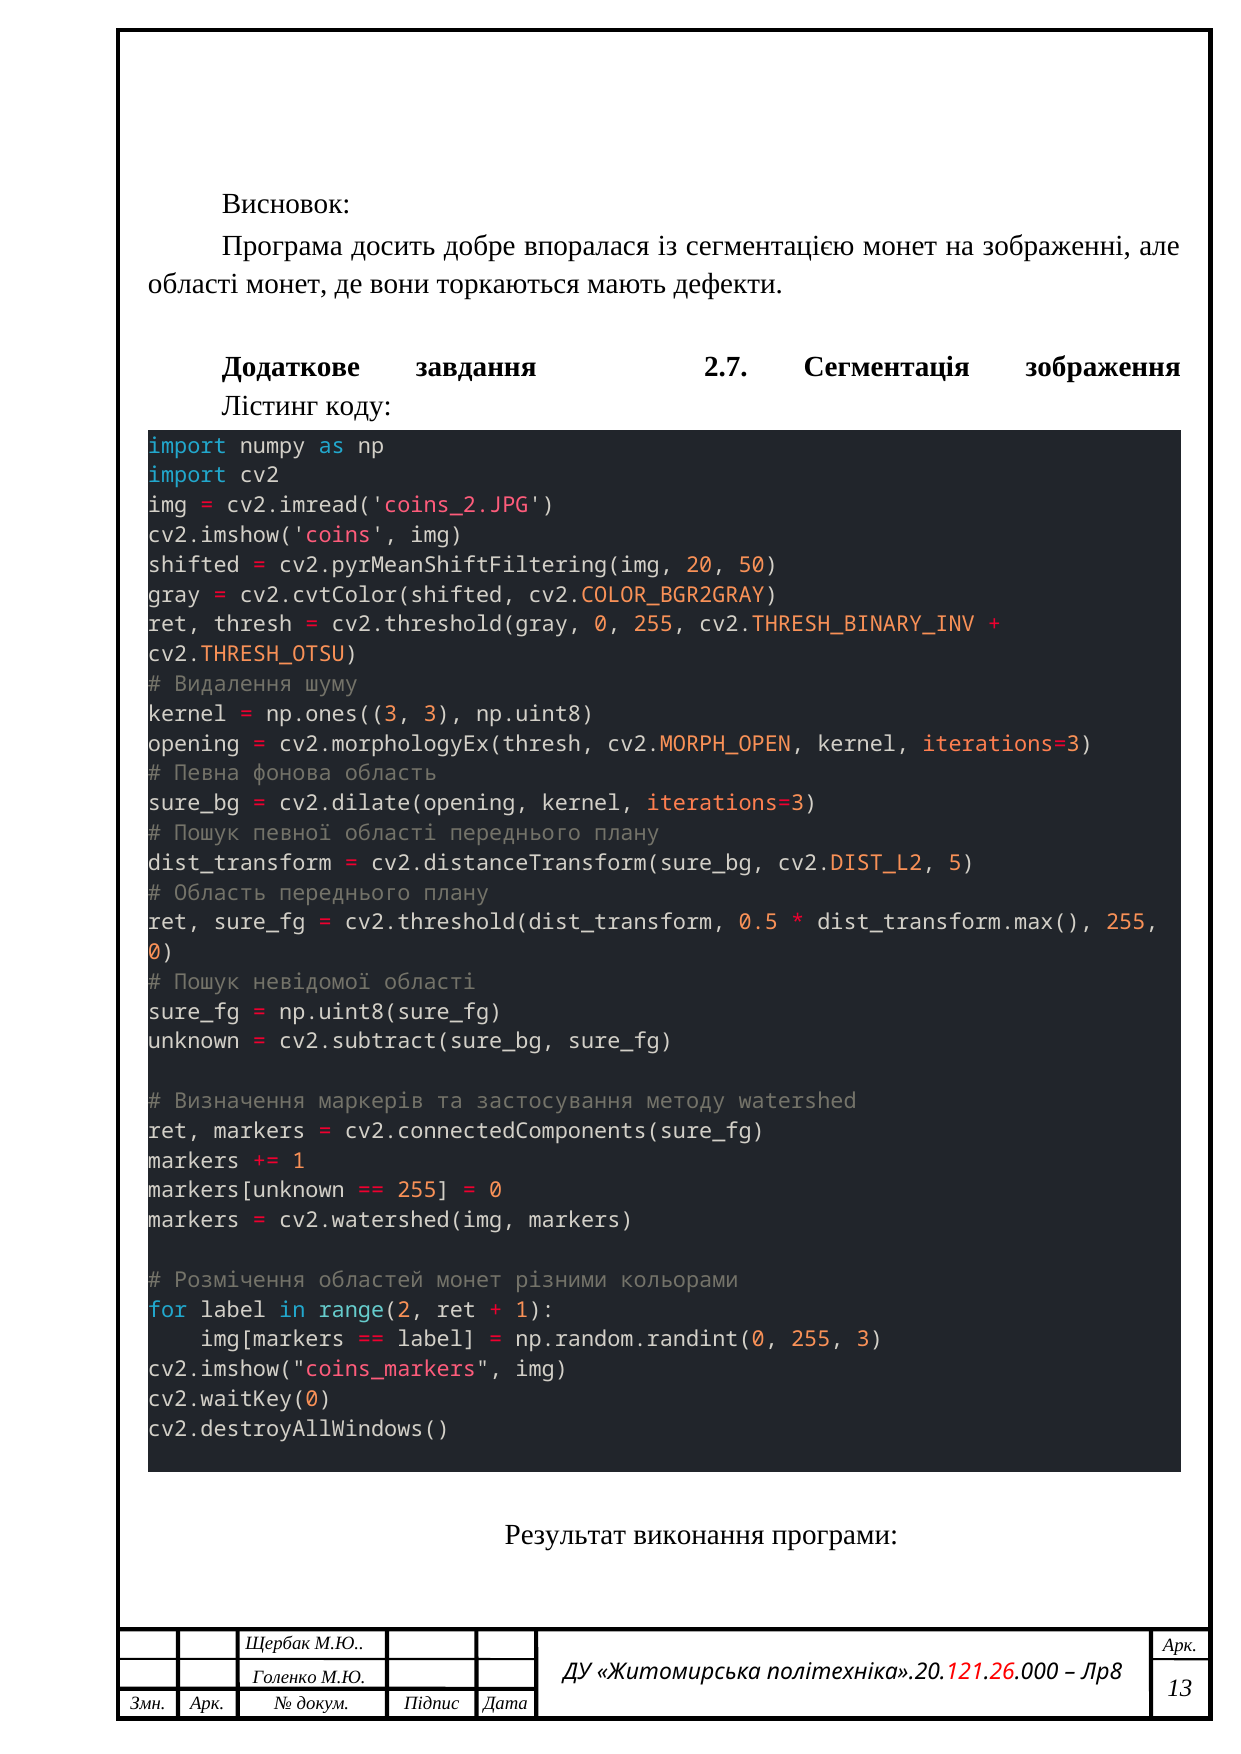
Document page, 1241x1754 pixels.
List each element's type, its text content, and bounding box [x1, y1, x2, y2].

text sure_fg = np.uint8(sure_fg) [148, 996, 1181, 1026]
text sure_bg = cv2.dilate(opening, kernel, iterations=3) [148, 787, 1181, 817]
text markers[unknown == 255] = 0 [148, 1174, 1181, 1204]
text for label in range(2, ret + 1): [148, 1294, 1181, 1323]
text # Видалення шуму [148, 668, 1181, 698]
text ret, sure_fg = cv2.threshold(dist_transform, 0.5 * dist_transform.max(), 255, 0) [148, 906, 1181, 966]
text Програма досить добре впоралася із сегментацією монет на зображенні, але області монет, де вони торкаються мають дефекти. [148, 228, 1181, 300]
text unknown = cv2.subtract(sure_bg, sure_fg) [148, 1026, 1181, 1055]
text import numpy as np [148, 430, 1181, 459]
text img = cv2.imread('coins_2.JPG') [148, 489, 1181, 519]
text gray = cv2.cvtColor(shifted, cv2.COLOR_BGR2GRAY) [148, 579, 1181, 608]
text markers = cv2.watershed(img, markers) [148, 1204, 1181, 1234]
text Додаткове завдання 2.7. Сегментація зображення Лістинг коду: [148, 349, 1181, 422]
text ret, markers = cv2.connectedComponents(sure_fg) [148, 1115, 1181, 1145]
text markers += 1 [148, 1145, 1181, 1174]
text Результат виконання програми: [148, 1517, 1181, 1551]
text kernel = np.ones((3, 3), np.uint8) [148, 698, 1181, 728]
text cv2.destroyAllWindows() [148, 1413, 1181, 1443]
text # Розмічення областей монет різними кольорами [148, 1264, 1181, 1294]
text ret, thresh = cv2.threshold(gray, 0, 255, cv2.THRESH_BINARY_INV + cv2.THRESH_OTSU) [148, 608, 1181, 668]
text cv2.waitKey(0) [148, 1383, 1181, 1413]
text dist_transform = cv2.distanceTransform(sure_bg, cv2.DIST_L2, 5) [148, 847, 1181, 877]
text img[markers == label] = np.random.randint(0, 255, 3) [148, 1323, 1181, 1353]
text # Область переднього плану [148, 877, 1181, 906]
text cv2.imshow('coins', img) [148, 519, 1181, 549]
text Висновок: [148, 186, 1181, 219]
text shifted = cv2.pyrMeanShiftFiltering(img, 20, 50) [148, 549, 1181, 579]
text # Певна фонова область [148, 757, 1181, 787]
text cv2.imshow("coins_markers", img) [148, 1353, 1181, 1383]
text # Пошук невідомої області [148, 966, 1181, 996]
text # Визначення маркерів та застосування методу watershed [148, 1085, 1181, 1115]
text opening = cv2.morphologyEx(thresh, cv2.MORPH_OPEN, kernel, iterations=3) [148, 728, 1181, 757]
text import cv2 [148, 459, 1181, 489]
text # Пошук певної області переднього плану [148, 817, 1181, 847]
